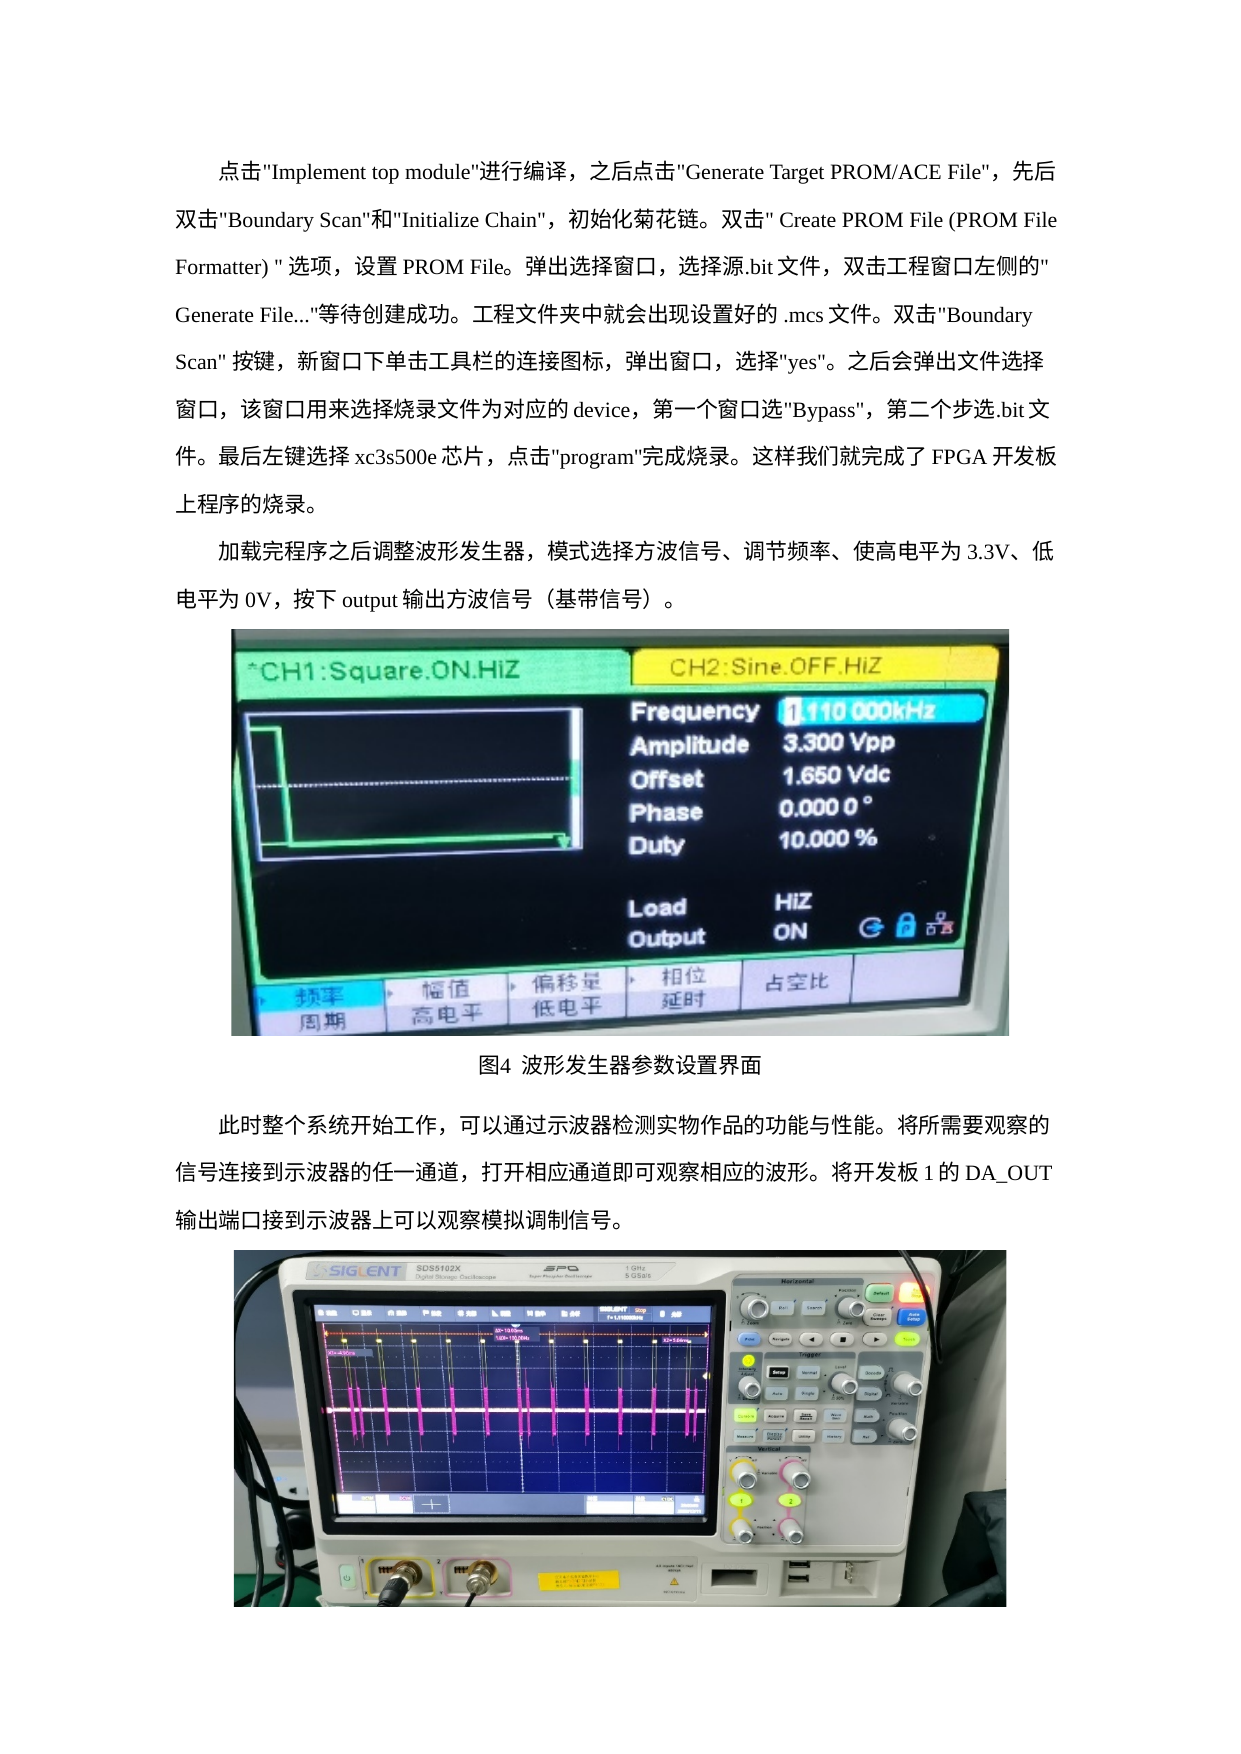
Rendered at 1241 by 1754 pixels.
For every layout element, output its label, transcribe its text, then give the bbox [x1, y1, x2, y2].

picture [231, 629, 1010, 1036]
picture [233, 1250, 1007, 1607]
text 点击"Implement top module"进行编译，之后点击"Generate Target PROM/ACE File"，先后双击"Boundary Scan"和"Initialize Chain"，初始化菊花链。双击" Create PROM File (PROM File Formatter) " 选项，设置PROM File。弹出选择窗口，选择源.bit文件，双击工程窗口左侧的" Generate File..."等待创建成功。工程文件夹中就会出现设置好的 .mcs文件。双击"Boundary Scan" 按键，新窗口下单击工具栏的连接图标，弹出窗口，选择"yes"。之后会弹出文件选择窗口，该窗口用来选择烧录文件为对应的device，第一个窗口选"Bypass"，第二个步选.bit文件。最后左键选择xc3s500e芯片，点击"program"完成烧录。这样我们就完成了FPGA开发板上程序的烧录。 [175, 154, 1065, 518]
text 此时整个系统开始工作，可以通过示波器检测实物作品的功能与性能。将所需要观察的信号连接到示波器的任一通道，打开相应通道即可观察相应的波形。将开发板1的DA_OUT输出端口接到示波器上可以观察模拟调制信号。 [175, 1108, 1065, 1234]
text 加载完程序之后调整波形发生器，模式选择方波信号、调节频率、使高电平为3.3V、低电平为0V，按下output输出方波信号（基带信号）。 [175, 534, 1065, 613]
text 波形发生器参数设置界面 [175, 1048, 1065, 1079]
